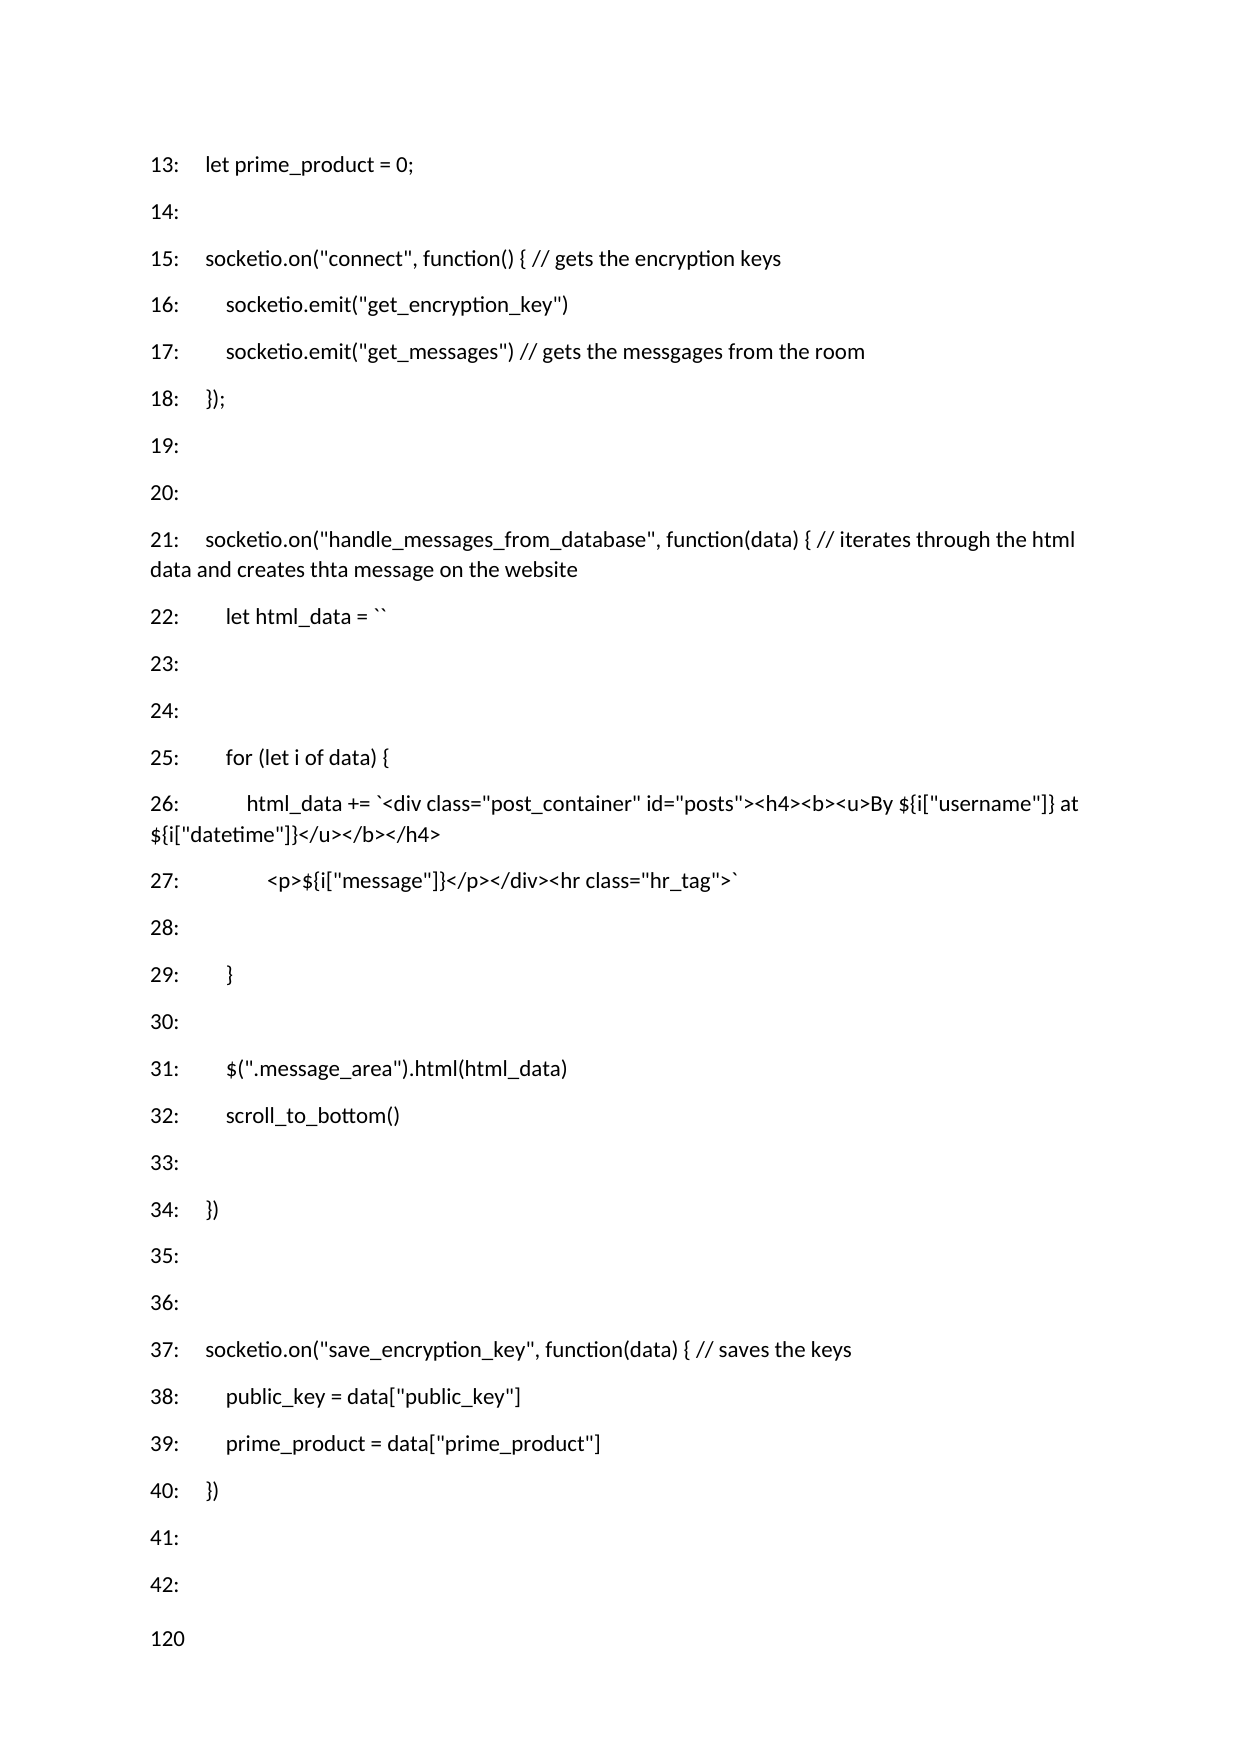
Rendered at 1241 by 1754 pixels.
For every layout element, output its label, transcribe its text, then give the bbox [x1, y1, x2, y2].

text 18: }); [150, 384, 1090, 412]
text 17: socketio.emit("get_messages") // gets the messgages from the room [150, 337, 1090, 366]
text 31: $(".message_area").html(html_data) [150, 1054, 1090, 1082]
text 30: [150, 1007, 1090, 1035]
text 16: socketio.emit("get_encryption_key") [150, 291, 1090, 319]
text 21: socketio.on("handle_messages_from_database", function(data) { // iterates through the html data and creates thta message on the website [150, 525, 1090, 583]
text 14: [150, 197, 1090, 225]
text 13: let prime_product = 0; [150, 150, 1090, 178]
text 15: socketio.on("connect", function() { // gets the encryption keys [150, 244, 1090, 272]
text 35: [150, 1242, 1090, 1270]
text 42: [150, 1570, 1090, 1598]
text 28: [150, 913, 1090, 942]
text 38: public_key = data["public_key"] [150, 1382, 1090, 1410]
text 26: html_data += `<div class="post_container" id="posts"><h4><b><u>By ${i["username"]} at ${i["datetime"]}</u></b></h4> [150, 789, 1090, 848]
text 34: }) [150, 1195, 1090, 1223]
text 25: for (let i of data) { [150, 743, 1090, 771]
text 37: socketio.on("save_encryption_key", function(data) { // saves the keys [150, 1335, 1090, 1363]
text 23: [150, 649, 1090, 677]
text 39: prime_product = data["prime_product"] [150, 1429, 1090, 1457]
text 24: [150, 696, 1090, 724]
text 40: }) [150, 1476, 1090, 1504]
text 20: [150, 478, 1090, 506]
text 36: [150, 1288, 1090, 1317]
text 41: [150, 1523, 1090, 1551]
text 32: scroll_to_bottom() [150, 1101, 1090, 1129]
text 19: [150, 431, 1090, 459]
text 29: } [150, 960, 1090, 988]
text 33: [150, 1148, 1090, 1176]
text 22: let html_data = `` [150, 602, 1090, 630]
text 27: <p>${i["message"]}</p></div><hr class="hr_tag">` [150, 867, 1090, 895]
